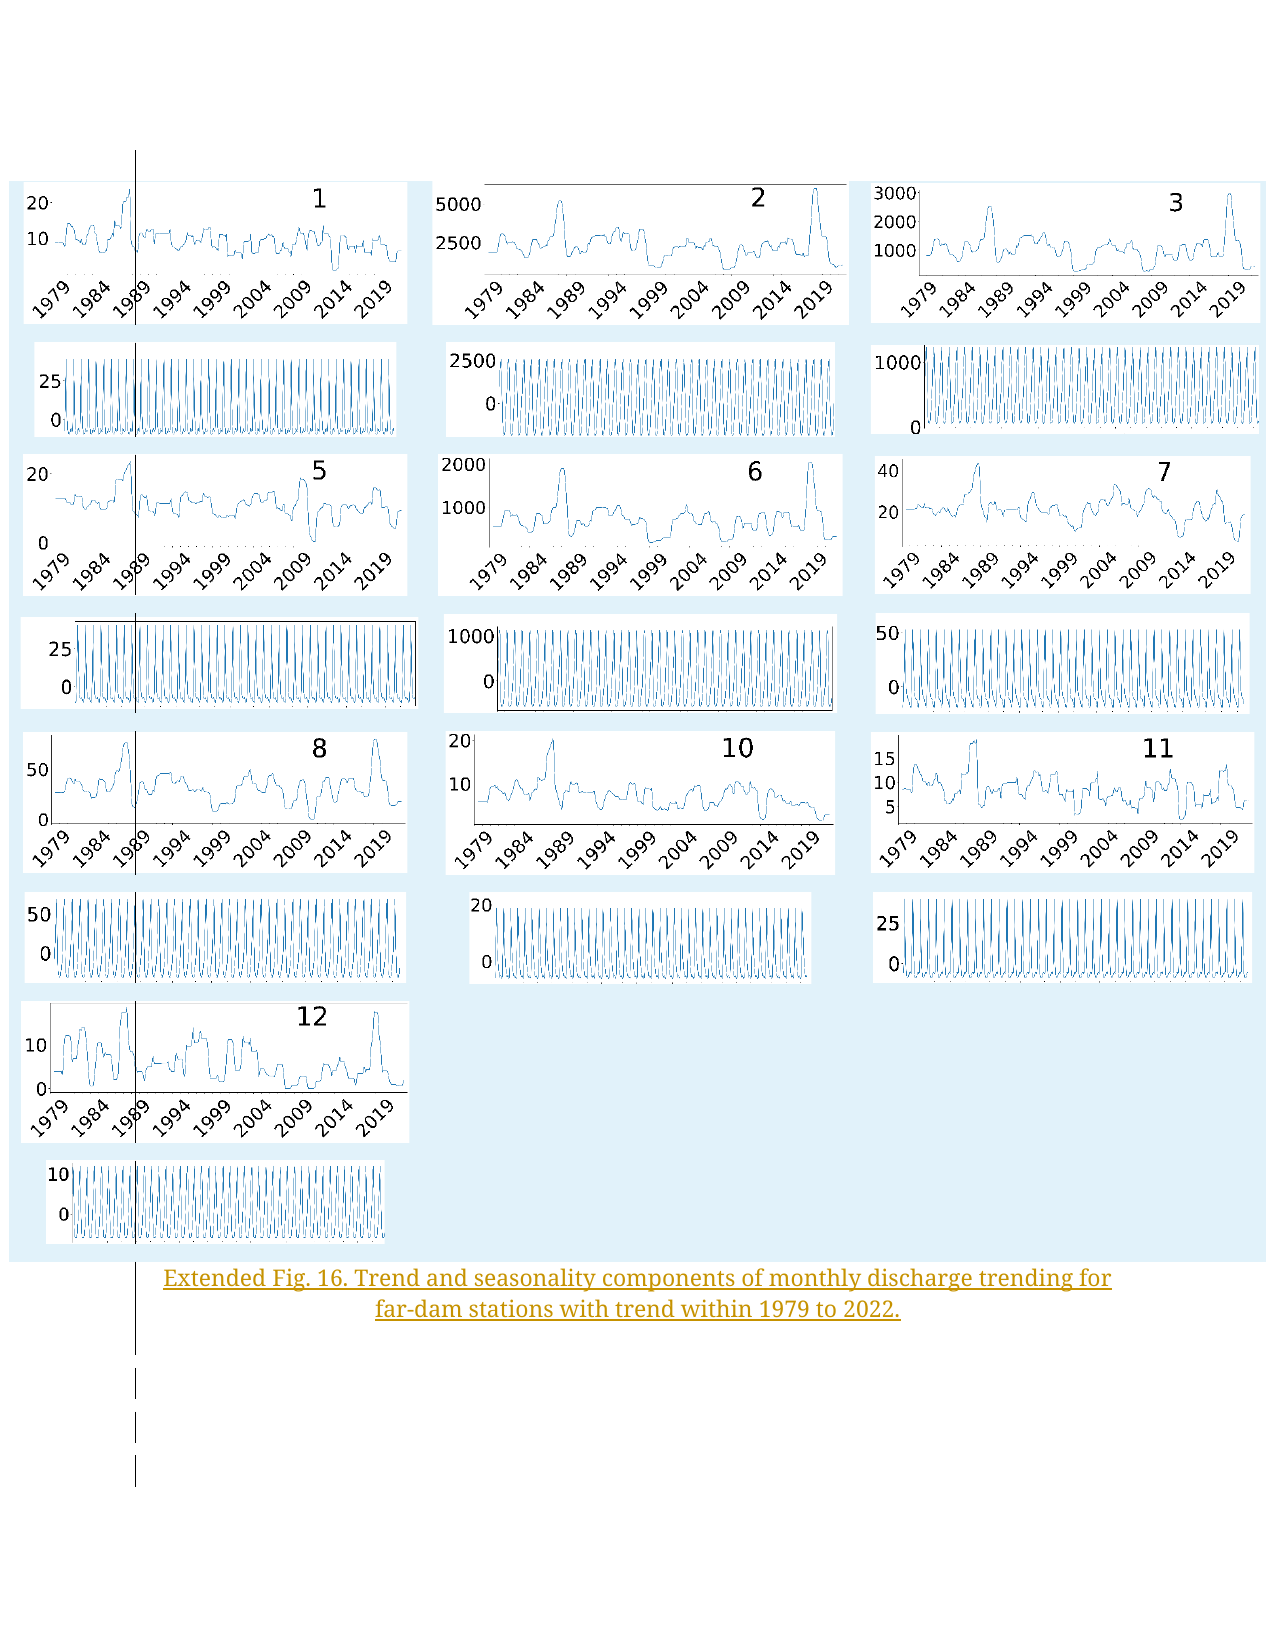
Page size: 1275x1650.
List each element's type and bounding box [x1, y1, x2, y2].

picture [874, 456, 1251, 594]
picture [445, 731, 836, 875]
picture [469, 892, 812, 984]
picture [136, 1001, 410, 1143]
picture [136, 342, 397, 437]
picture [870, 732, 1255, 873]
picture [23, 732, 135, 873]
picture [136, 1160, 385, 1244]
picture [21, 1001, 135, 1143]
picture [46, 1160, 135, 1244]
picture [873, 892, 1253, 983]
picture [136, 892, 407, 983]
picture [870, 183, 1261, 323]
picture [438, 454, 843, 596]
picture [136, 182, 408, 324]
picture [443, 614, 838, 713]
picture [136, 732, 408, 873]
picture [446, 342, 835, 437]
picture [870, 345, 1259, 434]
picture [23, 182, 135, 324]
picture [432, 181, 849, 325]
picture [34, 342, 135, 437]
picture [875, 613, 1250, 714]
picture [23, 454, 408, 596]
picture [24, 892, 135, 983]
picture [136, 617, 419, 709]
picture [20, 617, 135, 709]
